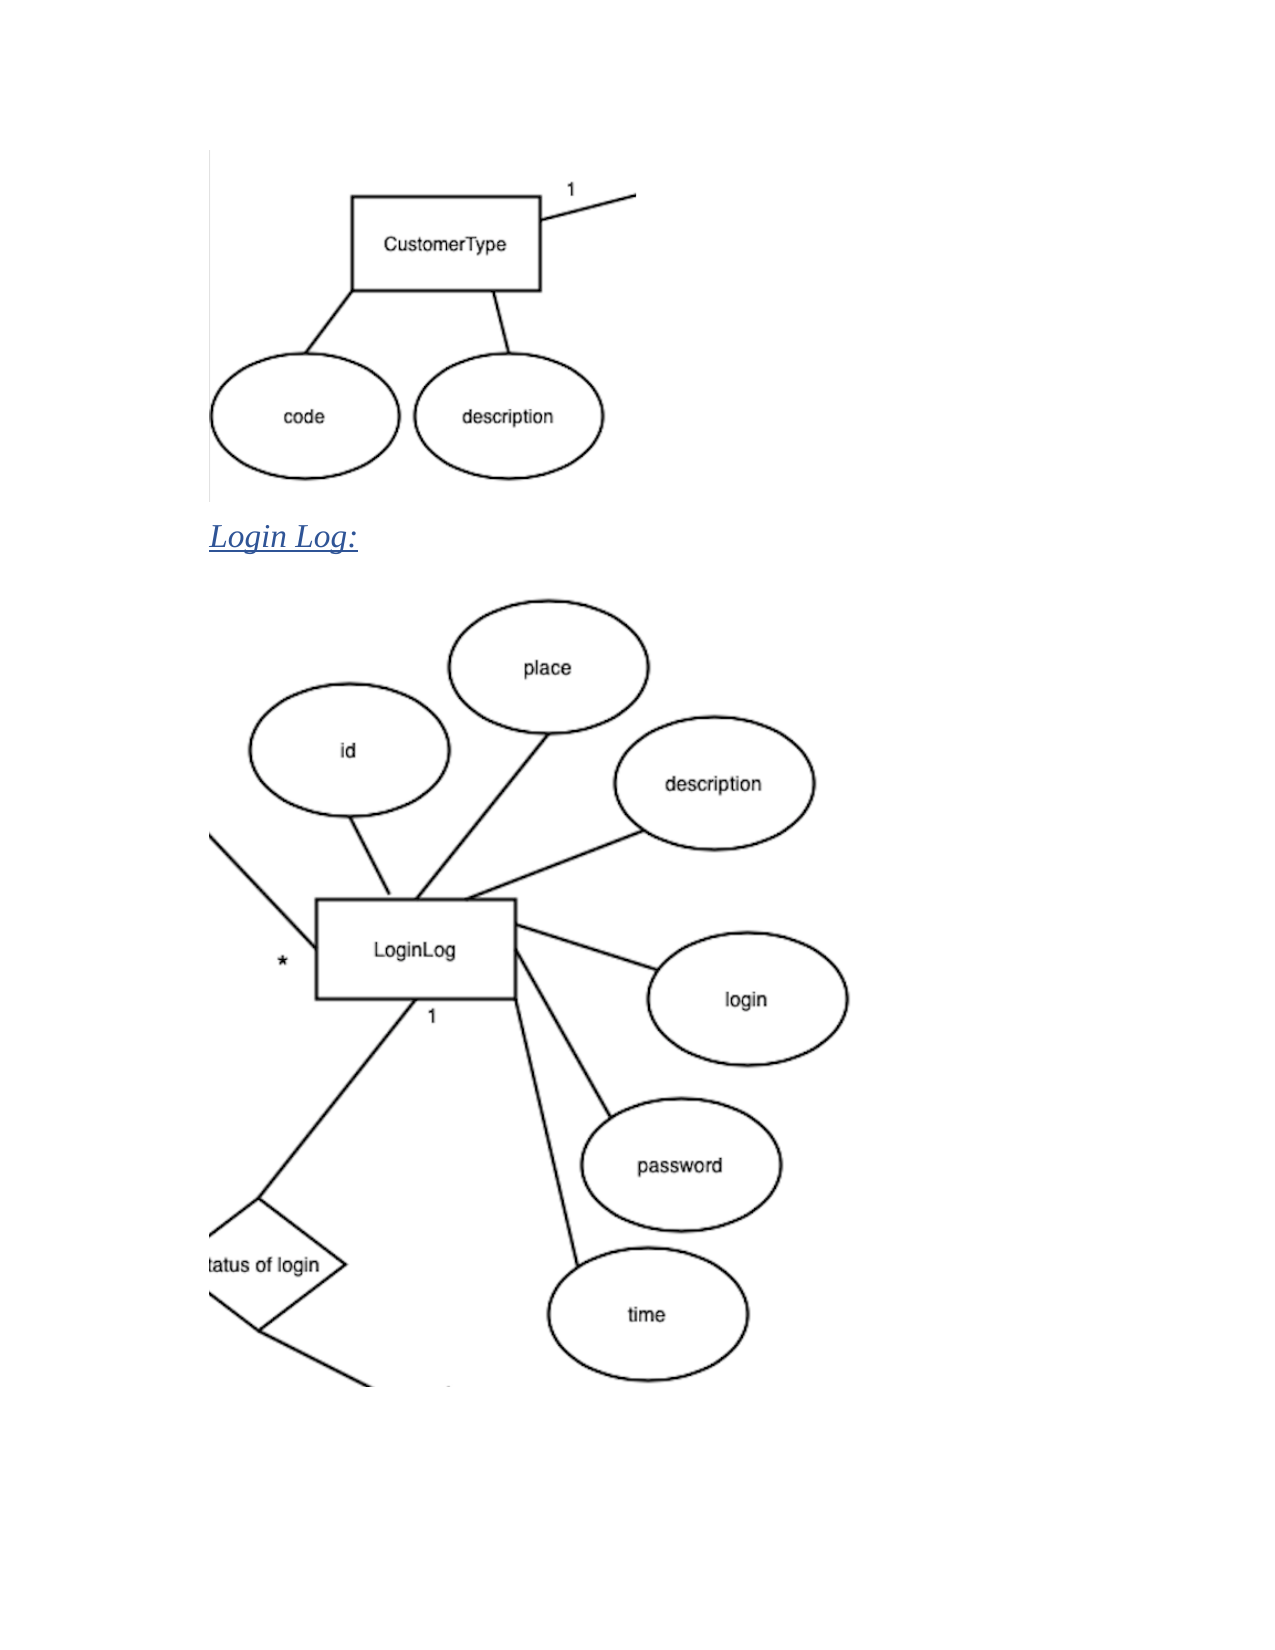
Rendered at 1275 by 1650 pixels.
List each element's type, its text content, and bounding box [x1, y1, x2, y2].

picture [209, 573, 868, 1387]
picture [209, 150, 637, 502]
text Login Log: [209, 516, 1125, 555]
